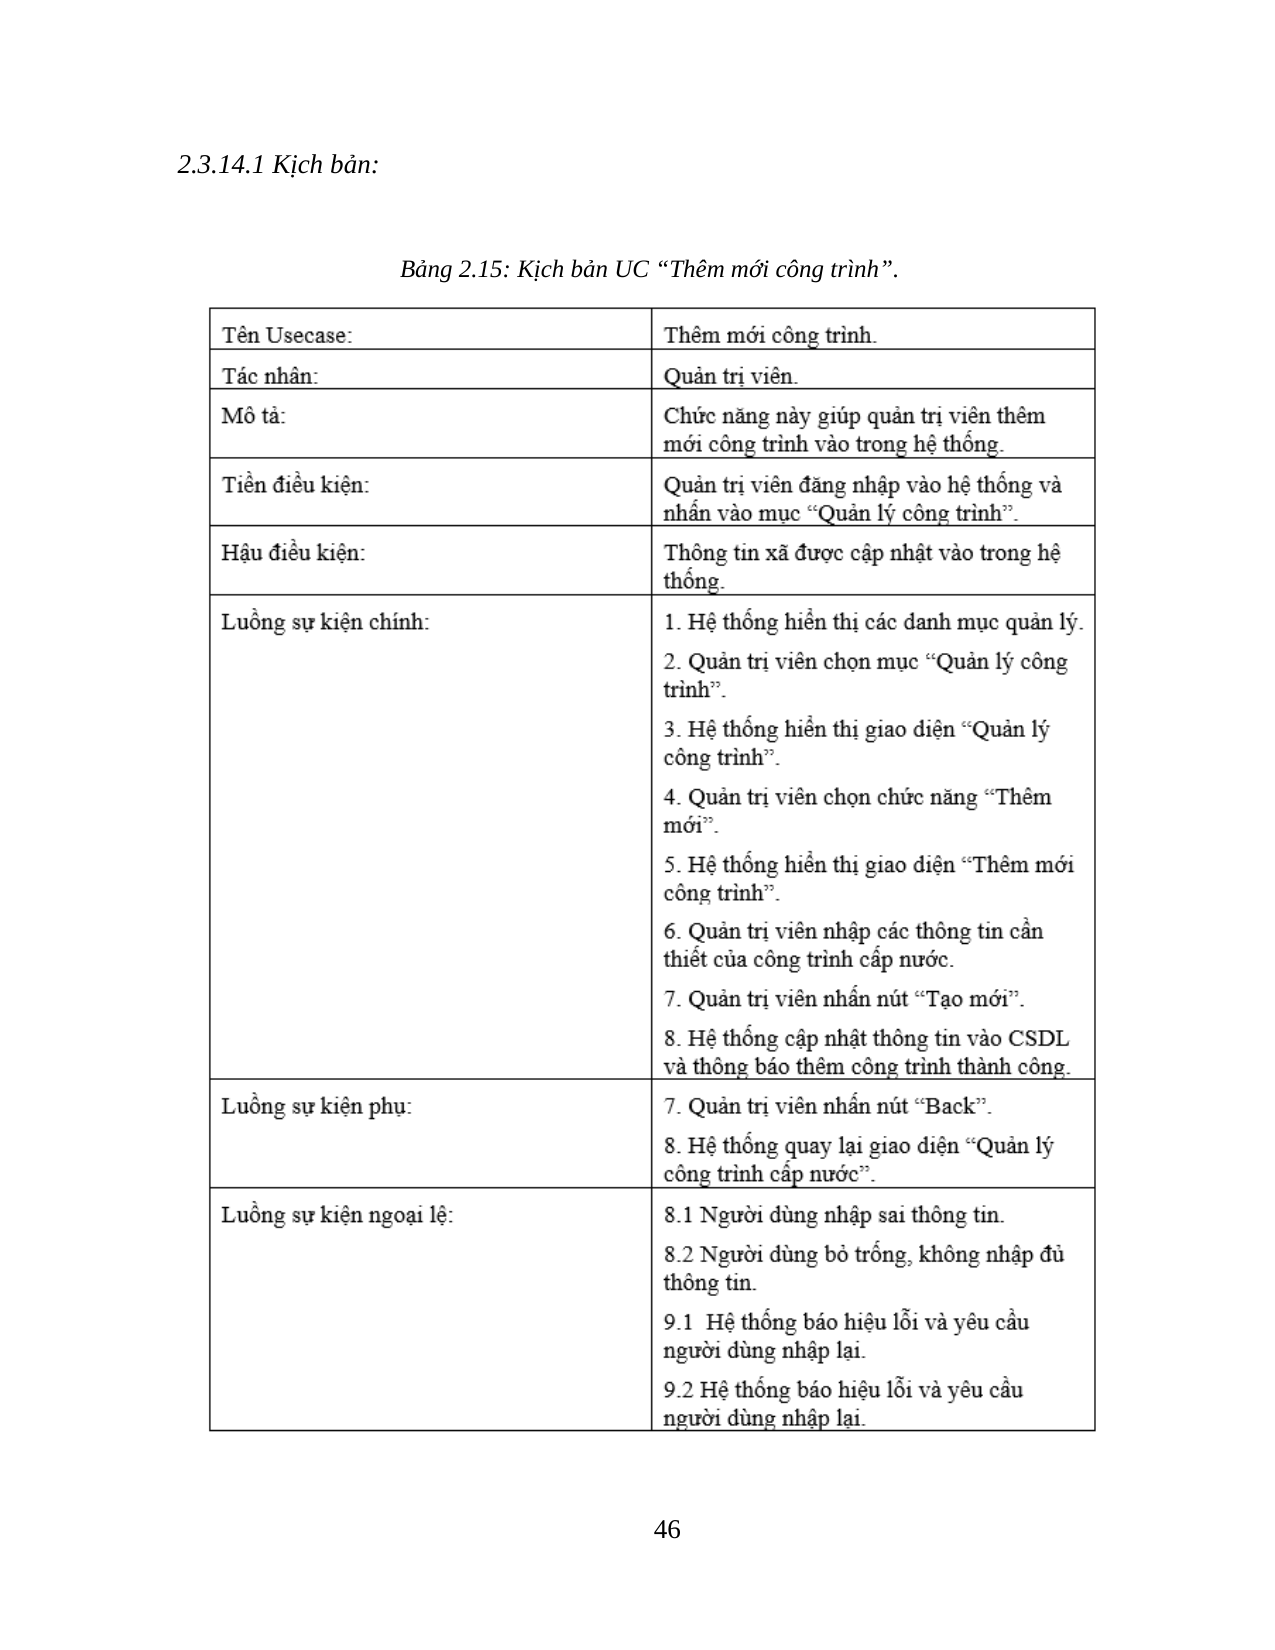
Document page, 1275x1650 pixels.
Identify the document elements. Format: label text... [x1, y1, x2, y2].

subtitle Kịch bản: [177, 148, 1157, 179]
picture [191, 295, 1110, 1447]
